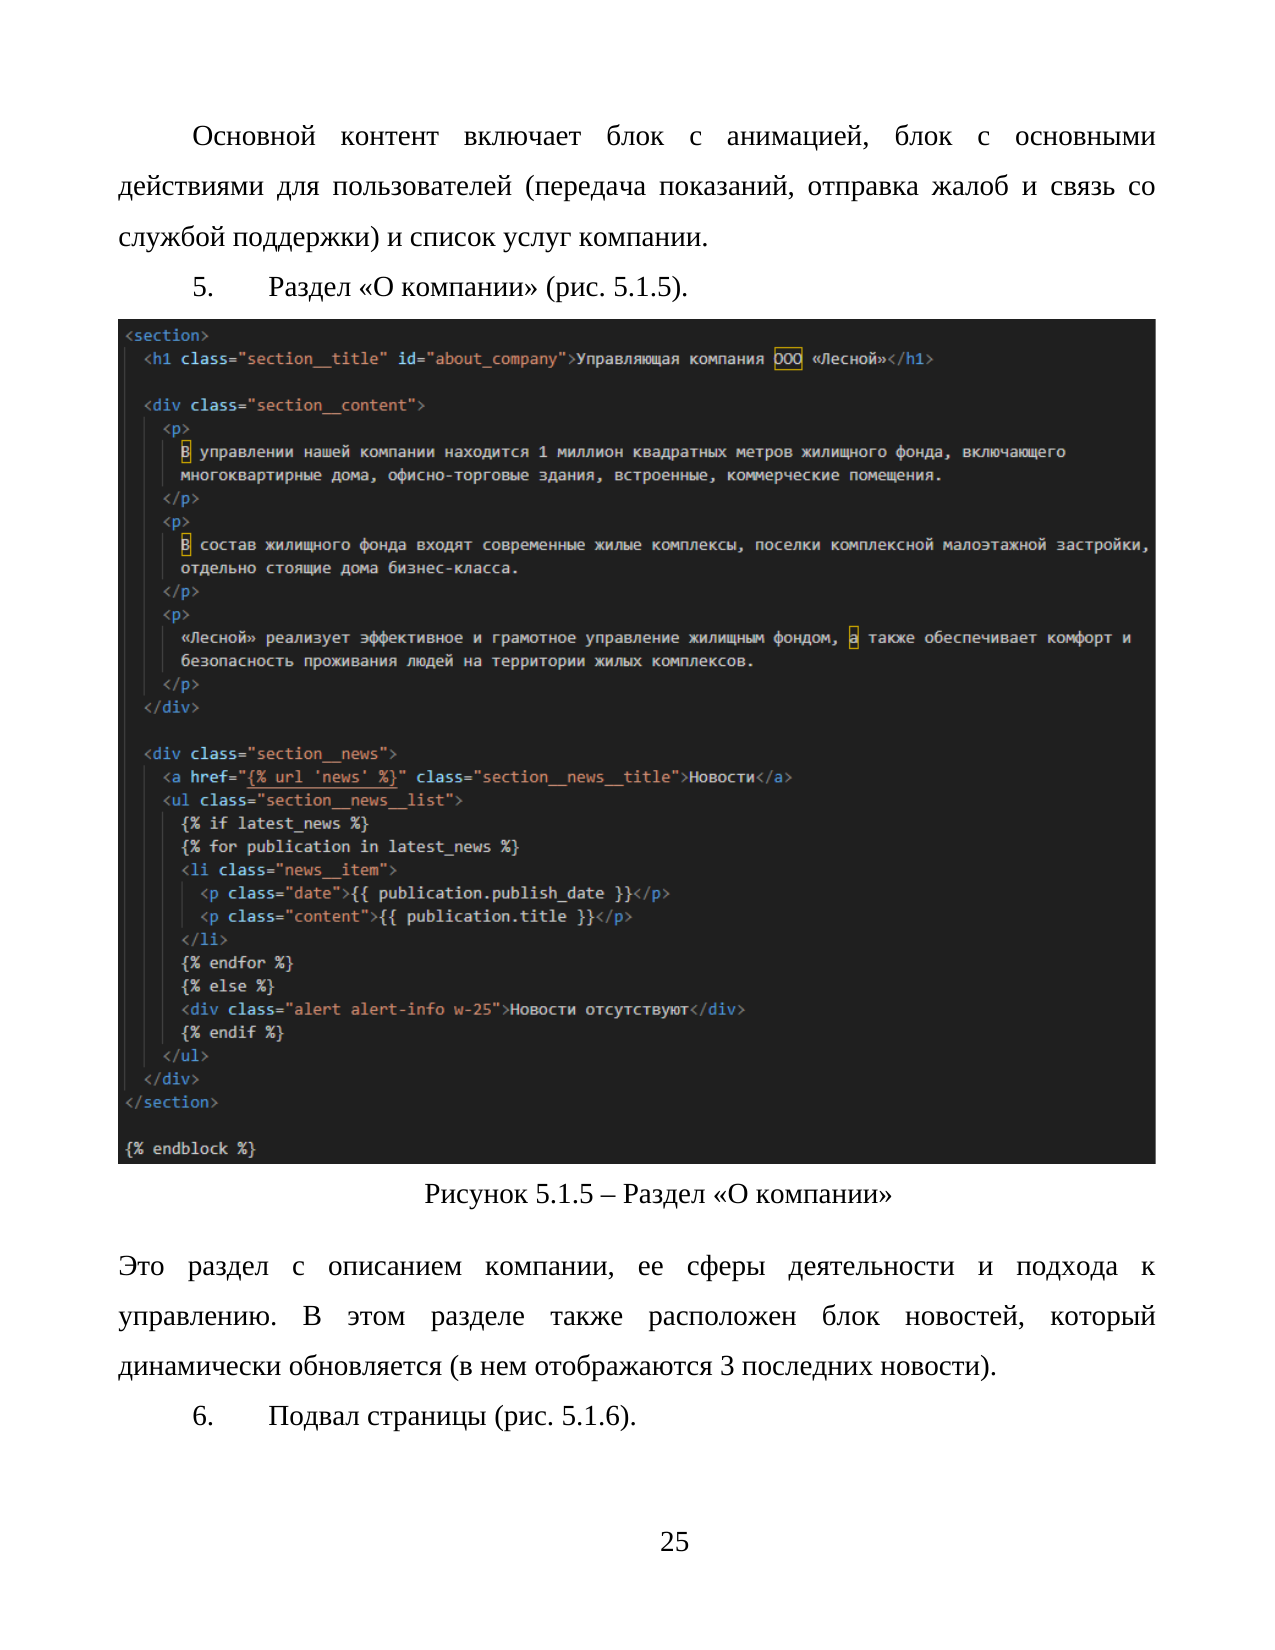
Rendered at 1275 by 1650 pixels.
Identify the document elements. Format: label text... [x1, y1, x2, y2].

picture [118, 319, 1156, 1164]
text Это раздел с описанием компании, ее сферы деятельности и подхода к управлению. В этом разделе также расположен блок новостей, который динамически обновляется (в нем отображаются 3 последних новости). [118, 1181, 1157, 1382]
list Подвал страницы (рис. 5.1.6). [118, 1398, 1157, 1432]
text Основной контент включает блок с анимацией, блок с основными действиями для пользователей (передача показаний, отправка жалоб и связь со службой поддержки) и список услуг компании. [118, 118, 1157, 252]
list Раздел «О компании» (рис. 5.1.5). [118, 269, 1157, 303]
